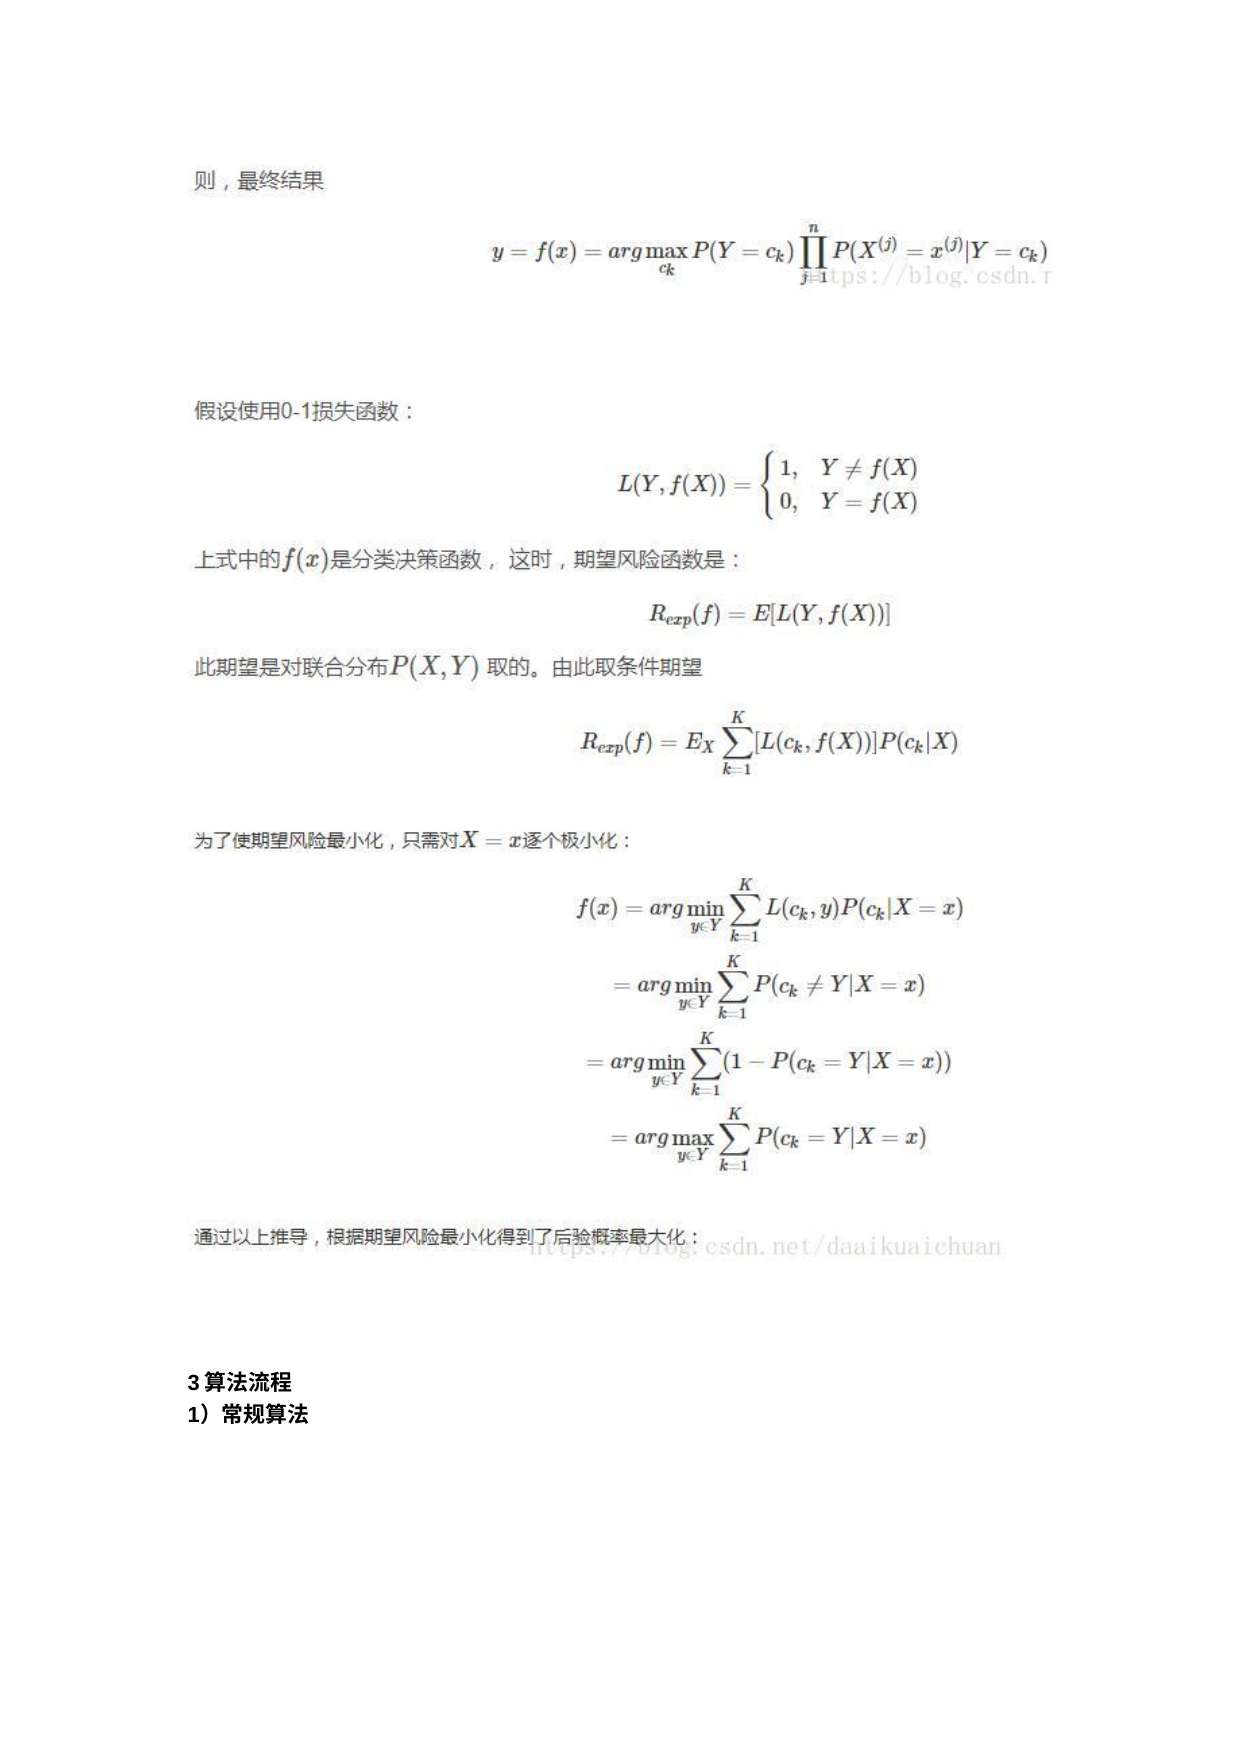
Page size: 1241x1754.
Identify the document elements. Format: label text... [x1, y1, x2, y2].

list 3算法流程 [187, 1364, 1053, 1397]
list 1）常规算法 [187, 1397, 1053, 1429]
picture [187, 162, 1053, 1268]
